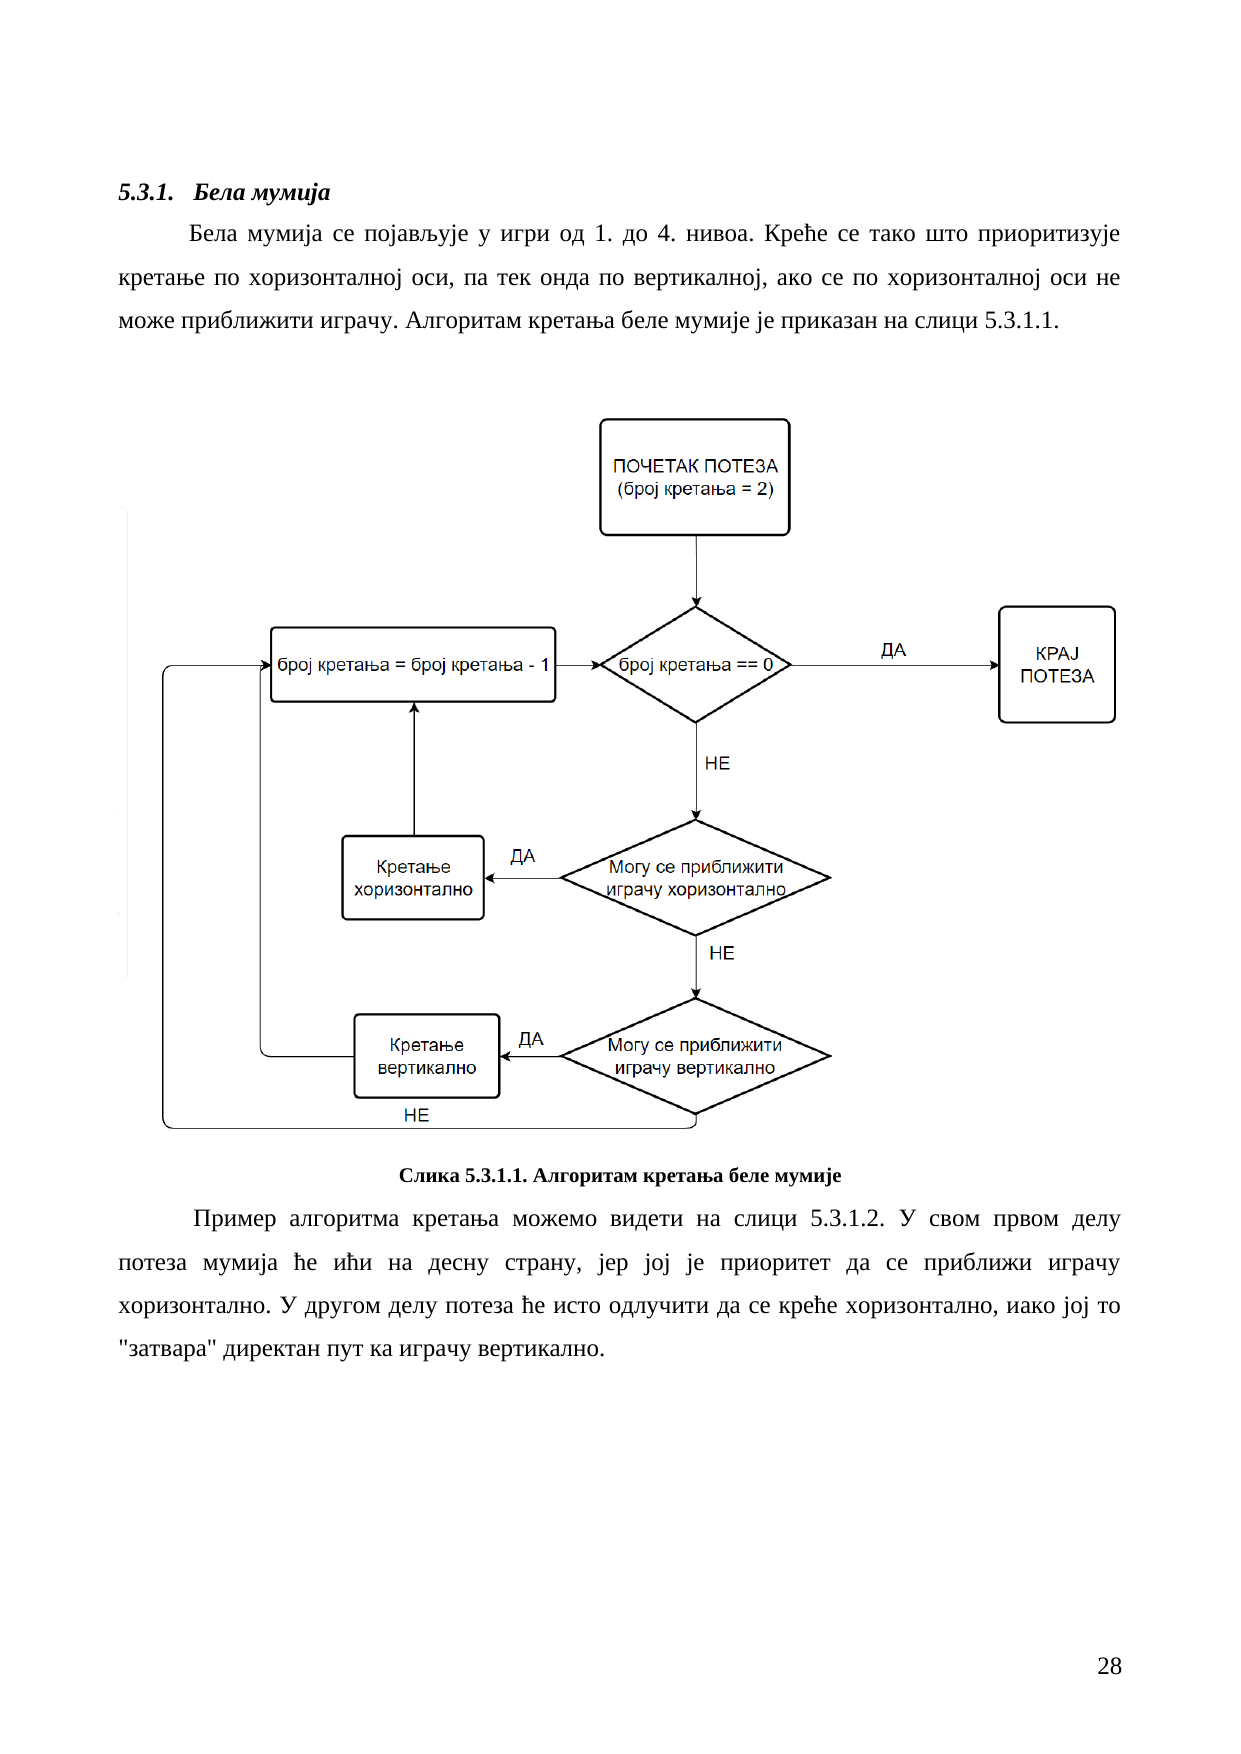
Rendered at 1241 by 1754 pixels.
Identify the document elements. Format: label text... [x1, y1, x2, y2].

text Слика 5.3.1.1. Алгоритам кретања беле мумије [118, 1163, 1122, 1187]
text Бела мумија [118, 177, 1122, 206]
picture [118, 364, 1136, 1132]
text Бела мумија се појављује у игри од 1. до 4. нивоа. Креће се тако што приоритизује кретање по хоризонталној оси, па тек онда по вертикалној, ако се по хоризонталној оси не може приближити играчу. Алгоритам кретања беле мумије је приказан на слици 5.3.1.1. [118, 218, 1122, 333]
text Пример алгоритма кретања можемо видети на слици 5.3.1.2. У свом првом делу потеза мумија ће ићи на десну страну, јер јој је приоритет да се приближи играчу хоризонтално. У другом делу потеза ће исто одлучити да се креће хоризонтално, иако јој то "затвара" директан пут ка играчу вертикално. [118, 1203, 1122, 1362]
